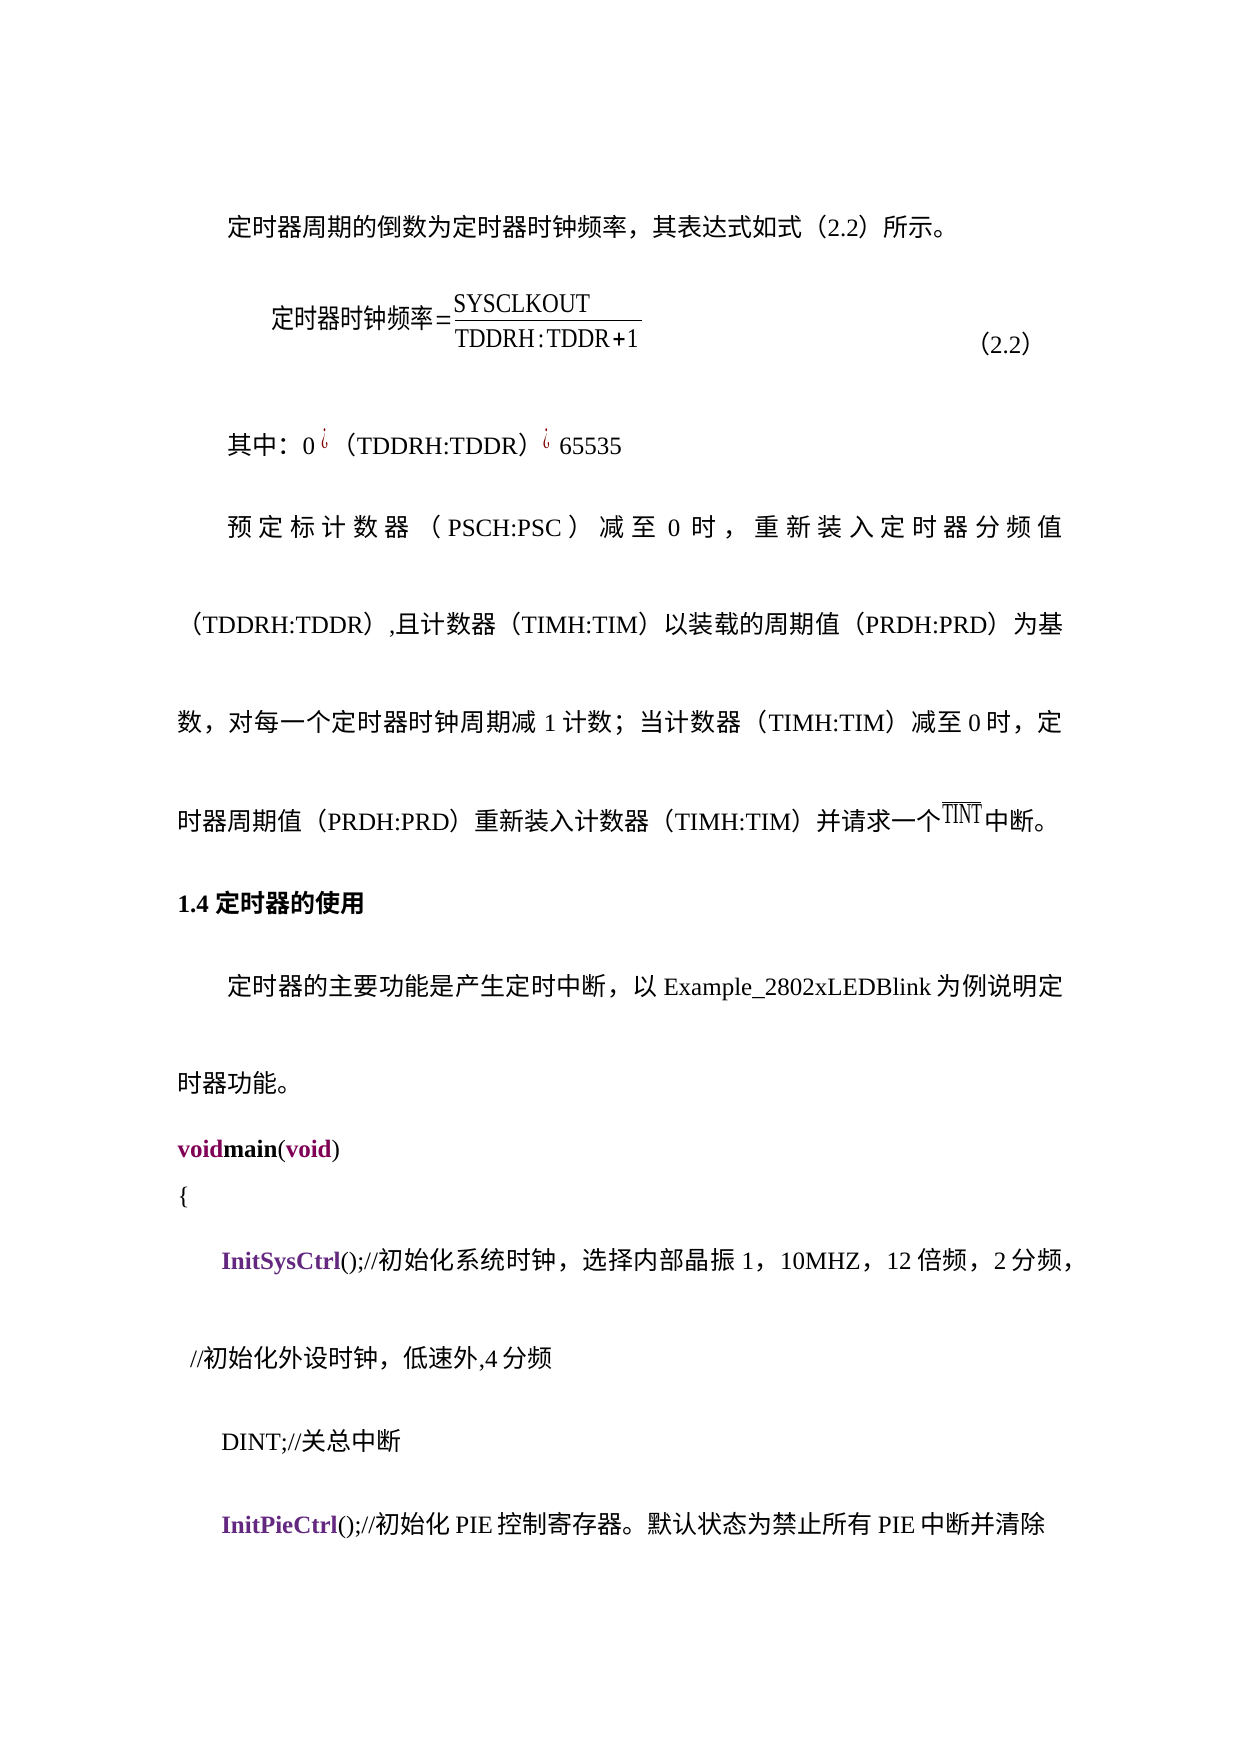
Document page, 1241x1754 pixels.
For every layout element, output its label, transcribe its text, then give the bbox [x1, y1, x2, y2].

text 预定标计数器（PSCH:PSC）减至0时，重新装入定时器分频值（TDDRH:TDDR）,且计数器（TIMH:TIM）以装载的周期值（PRDH:PRD）为基数，对每一个定时器时钟周期减1计数；当计数器（TIMH:TIM）减至0时，定时器周期值（PRDH:PRD）重新装入计数器（TIMH:TIM）并请求一个中断。 [177, 493, 1063, 851]
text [221, 1490, 1063, 1555]
text voidmain(void) [177, 1132, 1063, 1165]
text 其中：0 （TDDRH:TDDR） 65535 [177, 410, 1063, 475]
text （2.2） [221, 276, 1063, 374]
text 定时器的主要功能是产生定时中断，以Example_2802xLEDBlink为例说明定时器功能。 [177, 952, 1063, 1114]
text 定时器周期的倒数为定时器时钟频率，其表达式如式（2.2）所示。 [177, 193, 1063, 258]
text InitSysCtrl();//初始化系统时钟，选择内部晶振1，10MHZ，12倍频，2分频，//初始化外设时钟，低速外,4分频 [190, 1226, 1063, 1389]
text { [177, 1179, 1063, 1212]
text DINT;//关总中断 [177, 1407, 1063, 1472]
text 1.4 定时器的使用 [177, 869, 1063, 934]
